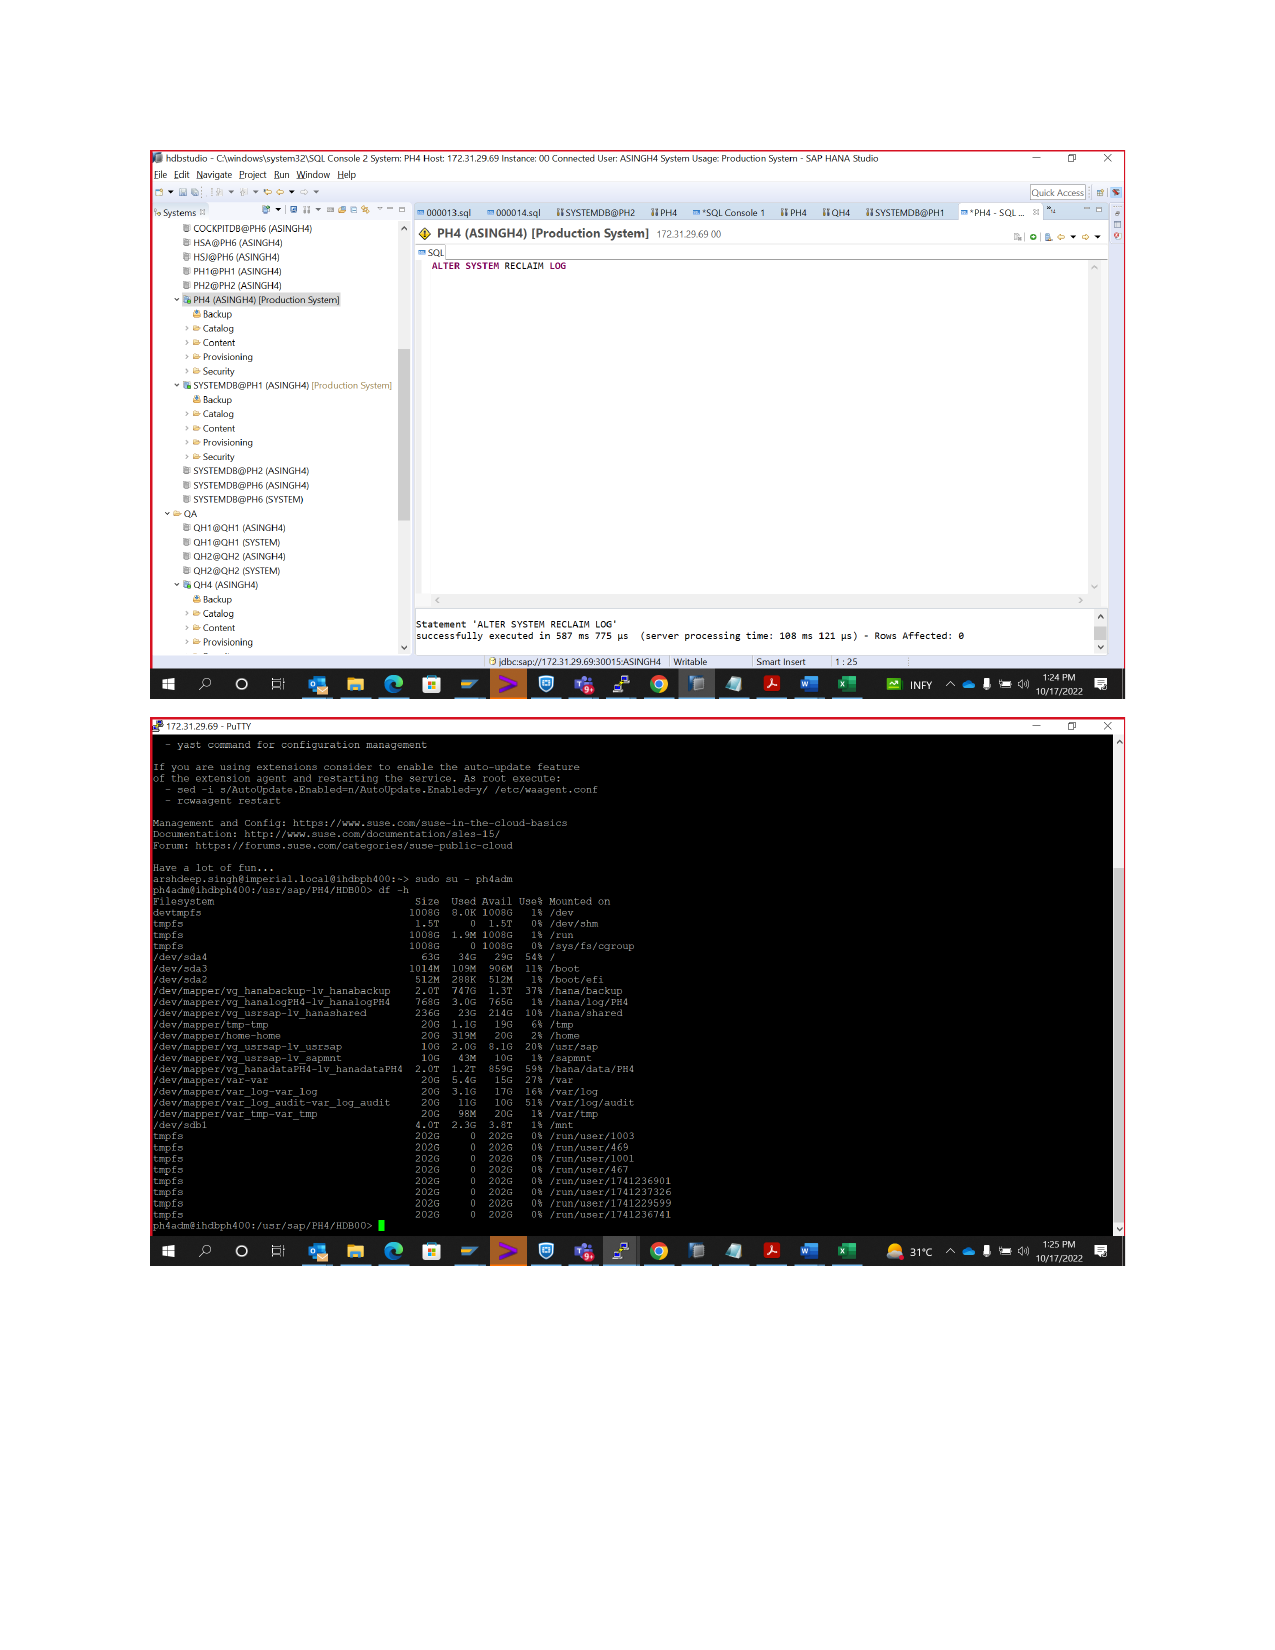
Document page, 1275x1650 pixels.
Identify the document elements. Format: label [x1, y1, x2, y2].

picture [150, 150, 1125, 699]
picture [150, 717, 1125, 1266]
